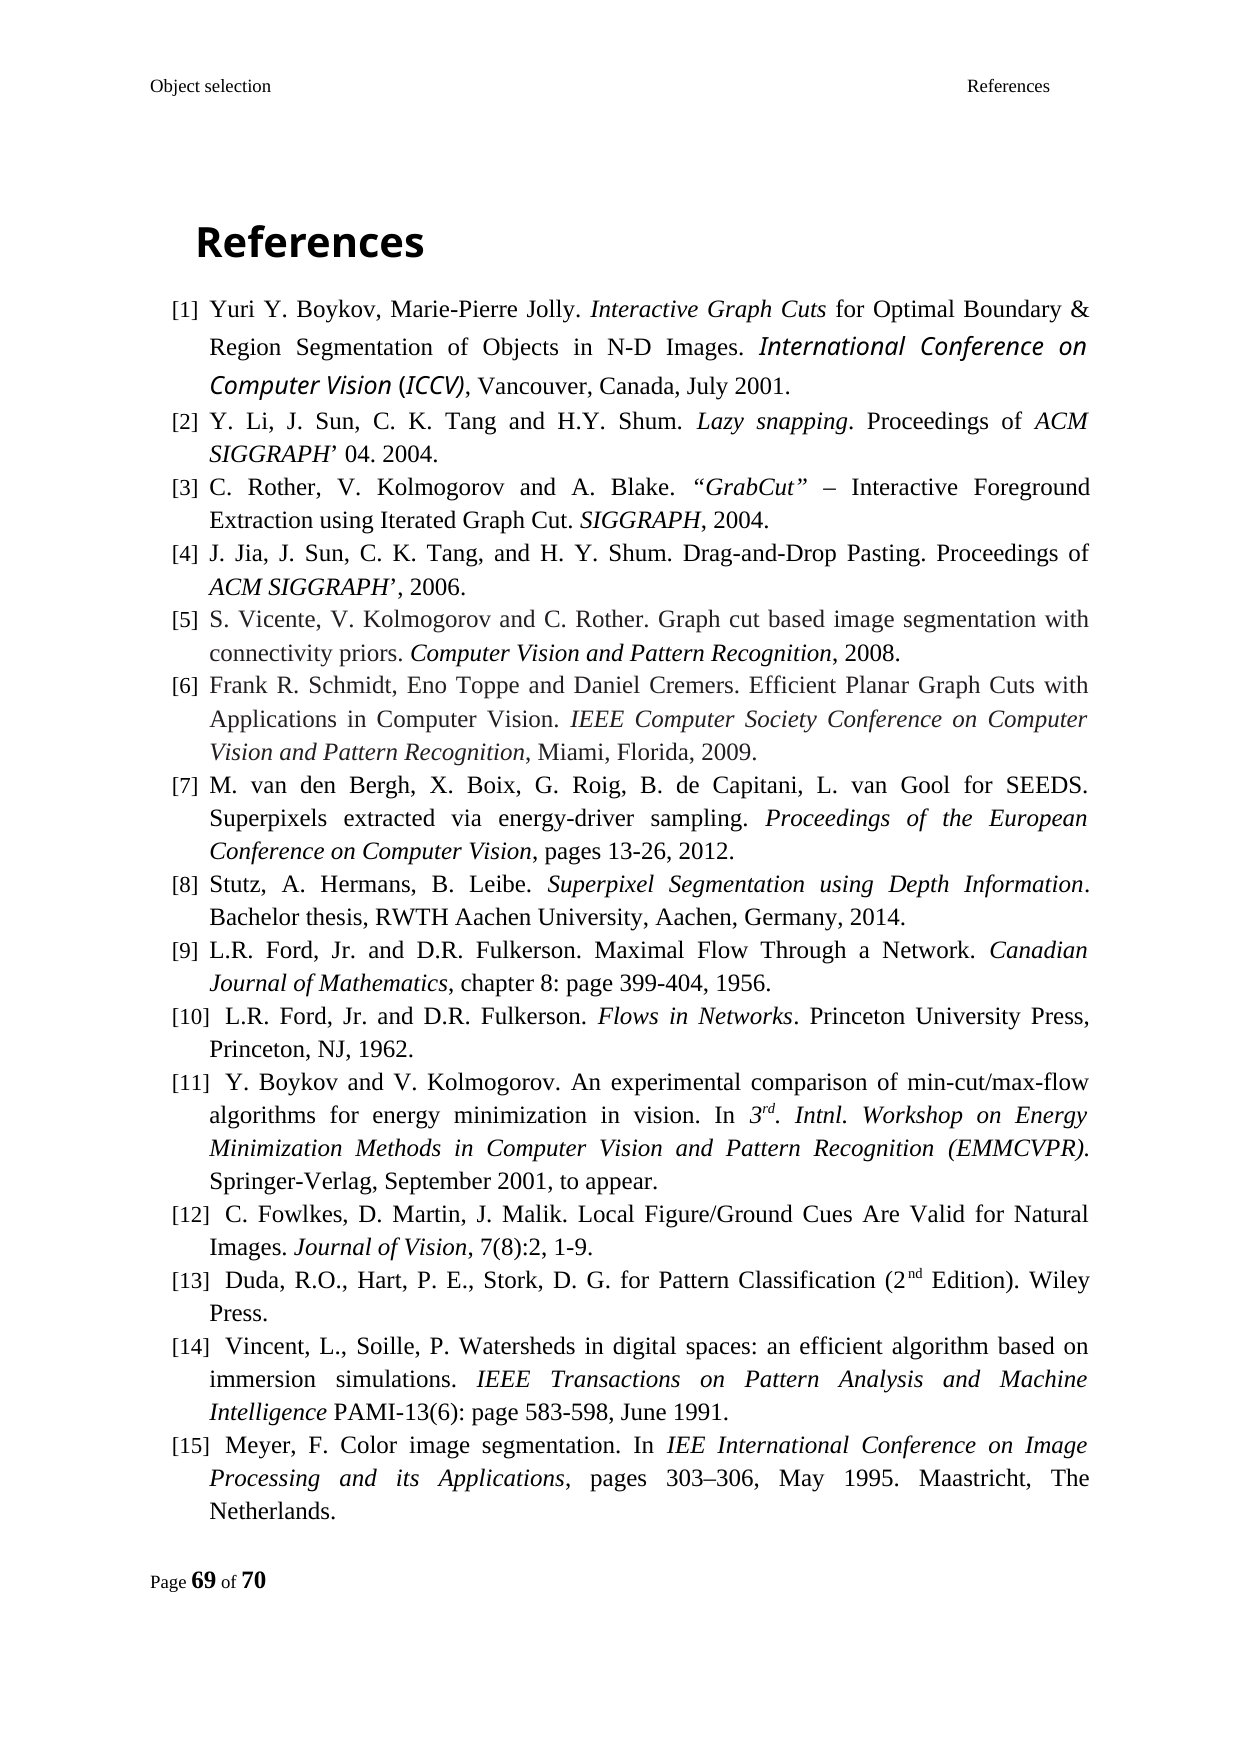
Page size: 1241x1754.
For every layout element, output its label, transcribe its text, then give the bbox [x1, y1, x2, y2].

list L.R. Ford, Jr. and D.R. Fulkerson. Maximal Flow Through a Network. Canadian Journal of Mathematics, chapter 8: page 399-404, 1956. [172, 935, 1090, 997]
list Stutz, A. Hermans, B. Leibe. Superpixel Segmentation using Depth Information. Bachelor thesis, RWTH Aachen University, Aachen, Germany, 2014. [172, 869, 1090, 931]
list Y. Li, J. Sun, C. K. Tang and H.Y. Shum. Lazy snapping. Proceedings of ACM SIGGRAPH’ 04. 2004. [172, 406, 1090, 468]
list L.R. Ford, Jr. and D.R. Fulkerson. Flows in Networks. Princeton University Press, Princeton, NJ, 1962. [172, 1001, 1090, 1063]
list Vincent, L., Soille, P. Watersheds in digital spaces: an efficient algorithm based on immersion simulations. IEEE Transactions on Pattern Analysis and Machine Intelligence PAMI-13(6): page 583-598, June 1991. [172, 1331, 1090, 1426]
list C. Rother, V. Kolmogorov and A. Blake. “GrabCut” – Interactive Foreground Extraction using Iterated Graph Cut. SIGGRAPH, 2004. [172, 472, 1090, 534]
list Duda, R.O., Hart, P. E., Stork, D. G. for Pattern Classification (2nd Edition). Wiley Press. [172, 1265, 1090, 1327]
list C. Fowlkes, D. Martin, J. Malik. Local Figure/Ground Cues Are Valid for Natural Images. Journal of Vision, 7(8):2, 1-9. [172, 1199, 1090, 1261]
list Yuri Y. Boykov, Marie-Pierre Jolly. Interactive Graph Cuts for Optimal Boundary & Region Segmentation of Objects in N-D Images. International Conference on Computer Vision (ICCV), Vancouver, Canada, July 2001. [172, 294, 1090, 401]
subtitle References [195, 212, 1090, 269]
list S. Vicente, V. Kolmogorov and C. Rother. Graph cut based image segmentation with connectivity priors. Computer Vision and Pattern Recognition, 2008. [172, 604, 1090, 666]
list M. van den Bergh, X. Boix, G. Roig, B. de Capitani, L. van Gool for SEEDS. Superpixels extracted via energy-driver sampling. Proceedings of the European Conference on Computer Vision, pages 13-26, 2012. [172, 770, 1090, 864]
list Y. Boykov and V. Kolmogorov. An experimental comparison of min-cut/max-flow algorithms for energy minimization in vision. In 3rd. Intnl. Workshop on Energy Minimization Methods in Computer Vision and Pattern Recognition (EMMCVPR). Springer-Verlag, September 2001, to appear. [172, 1067, 1090, 1195]
list Frank R. Schmidt, Eno Toppe and Daniel Cremers. Efficient Planar Graph Cuts with Applications in Computer Vision. IEEE Computer Society Conference on Computer Vision and Pattern Recognition, Miami, Florida, 2009. [172, 671, 1090, 765]
list Meyer, F. Color image segmentation. In IEE International Conference on Image Processing and its Applications, pages 303–306, May 1995. Maastricht, The Netherlands. [172, 1430, 1090, 1525]
list J. Jia, J. Sun, C. K. Tang, and H. Y. Shum. Drag-and-Drop Pasting. Proceedings of ACM SIGGRAPH’, 2006. [172, 538, 1090, 600]
